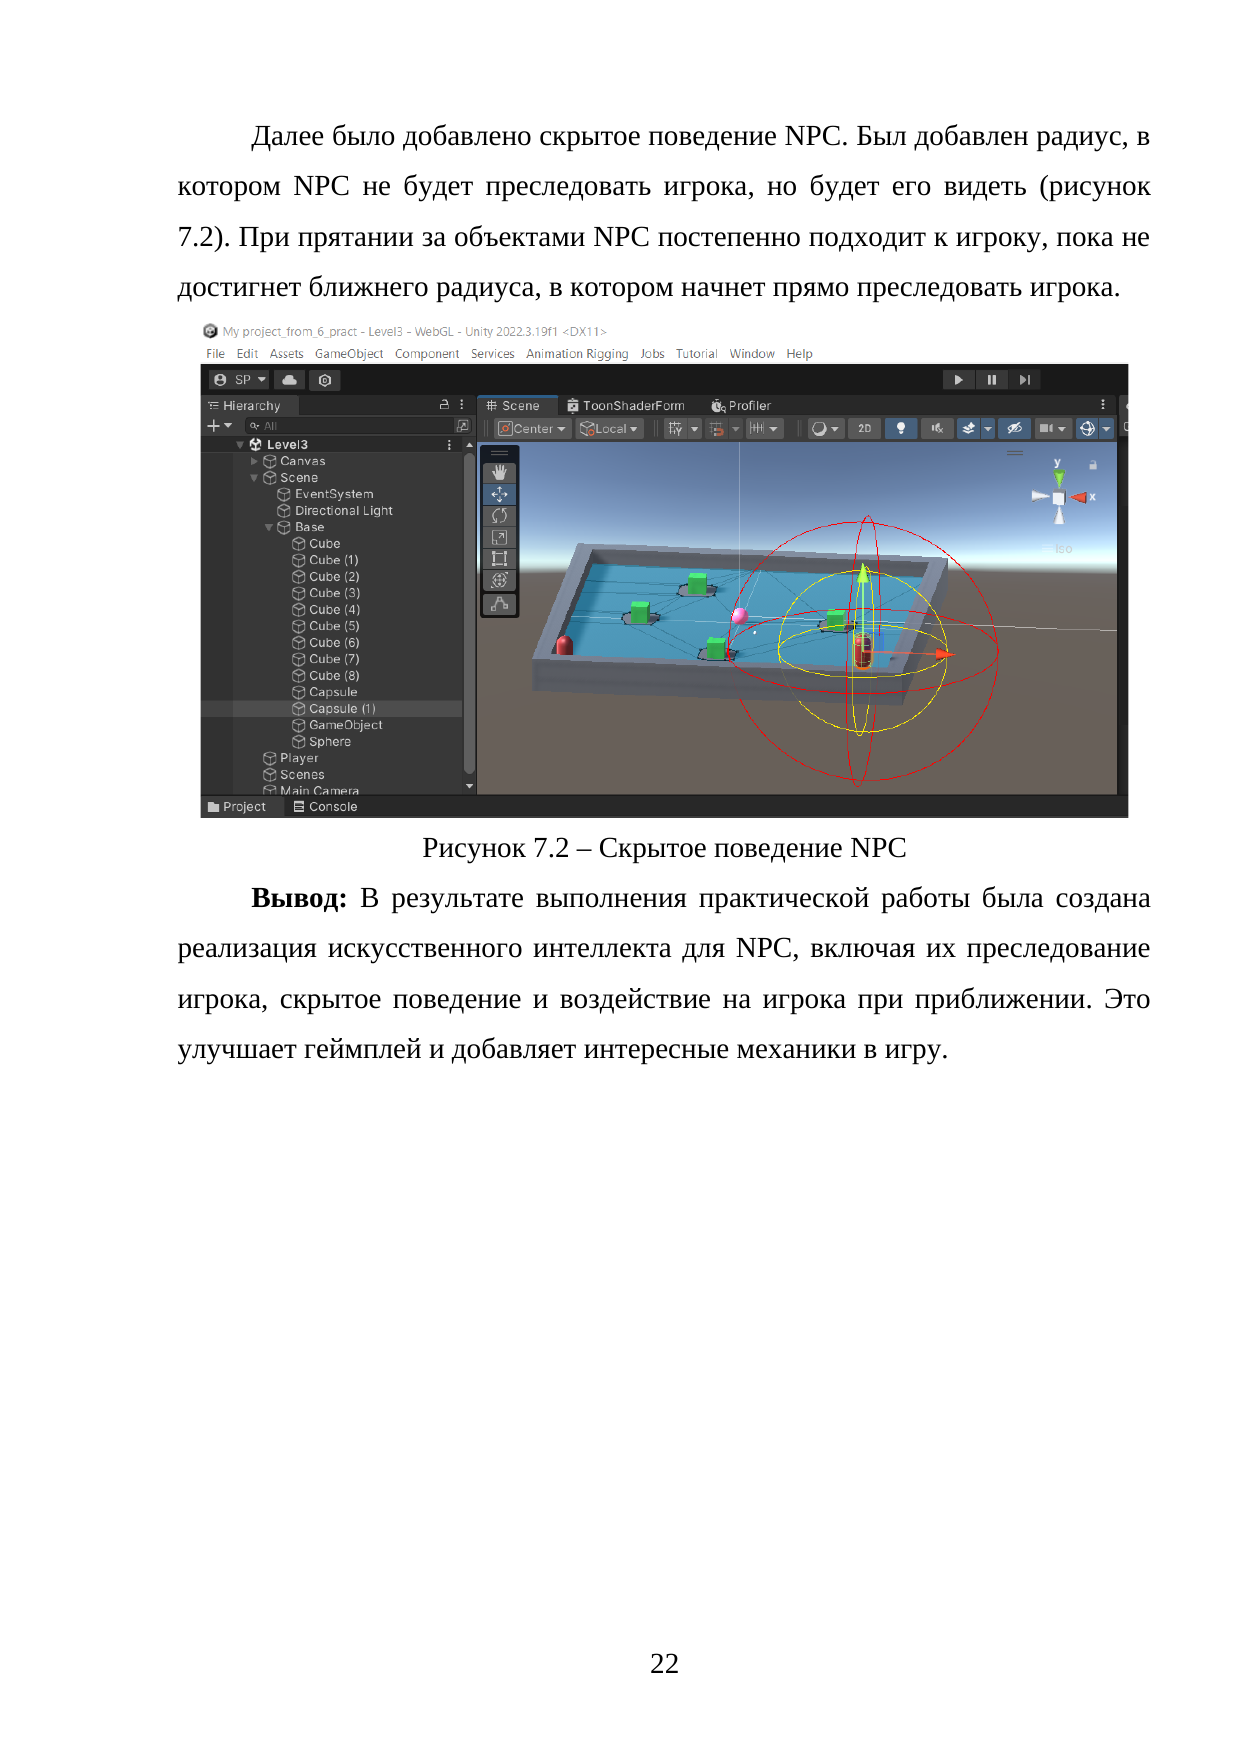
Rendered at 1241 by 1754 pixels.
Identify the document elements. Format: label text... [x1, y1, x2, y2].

text Далее было добавлено скрытое поведение NPC. Был добавлен радиус, в котором NPC не будет преследовать игрока, но будет его видеть (рисунок 7.2). При прятании за объектами NPC постепенно подходит к игроку, пока не достигнет ближнего радиуса, в котором начнет прямо преследовать игрока. [177, 118, 1152, 303]
picture [200, 319, 1129, 818]
text Вывод: В результате выполнения практической работы была создана реализация искусственного интеллекта для NPC, включая их преследование игрока, скрытое поведение и воздействие на игрока при приближении. Это улучшает геймплей и добавляет интересные механики в игру. [177, 880, 1152, 1065]
text Рисунок 7.2 – Скрытое поведение NPC [177, 830, 1152, 863]
